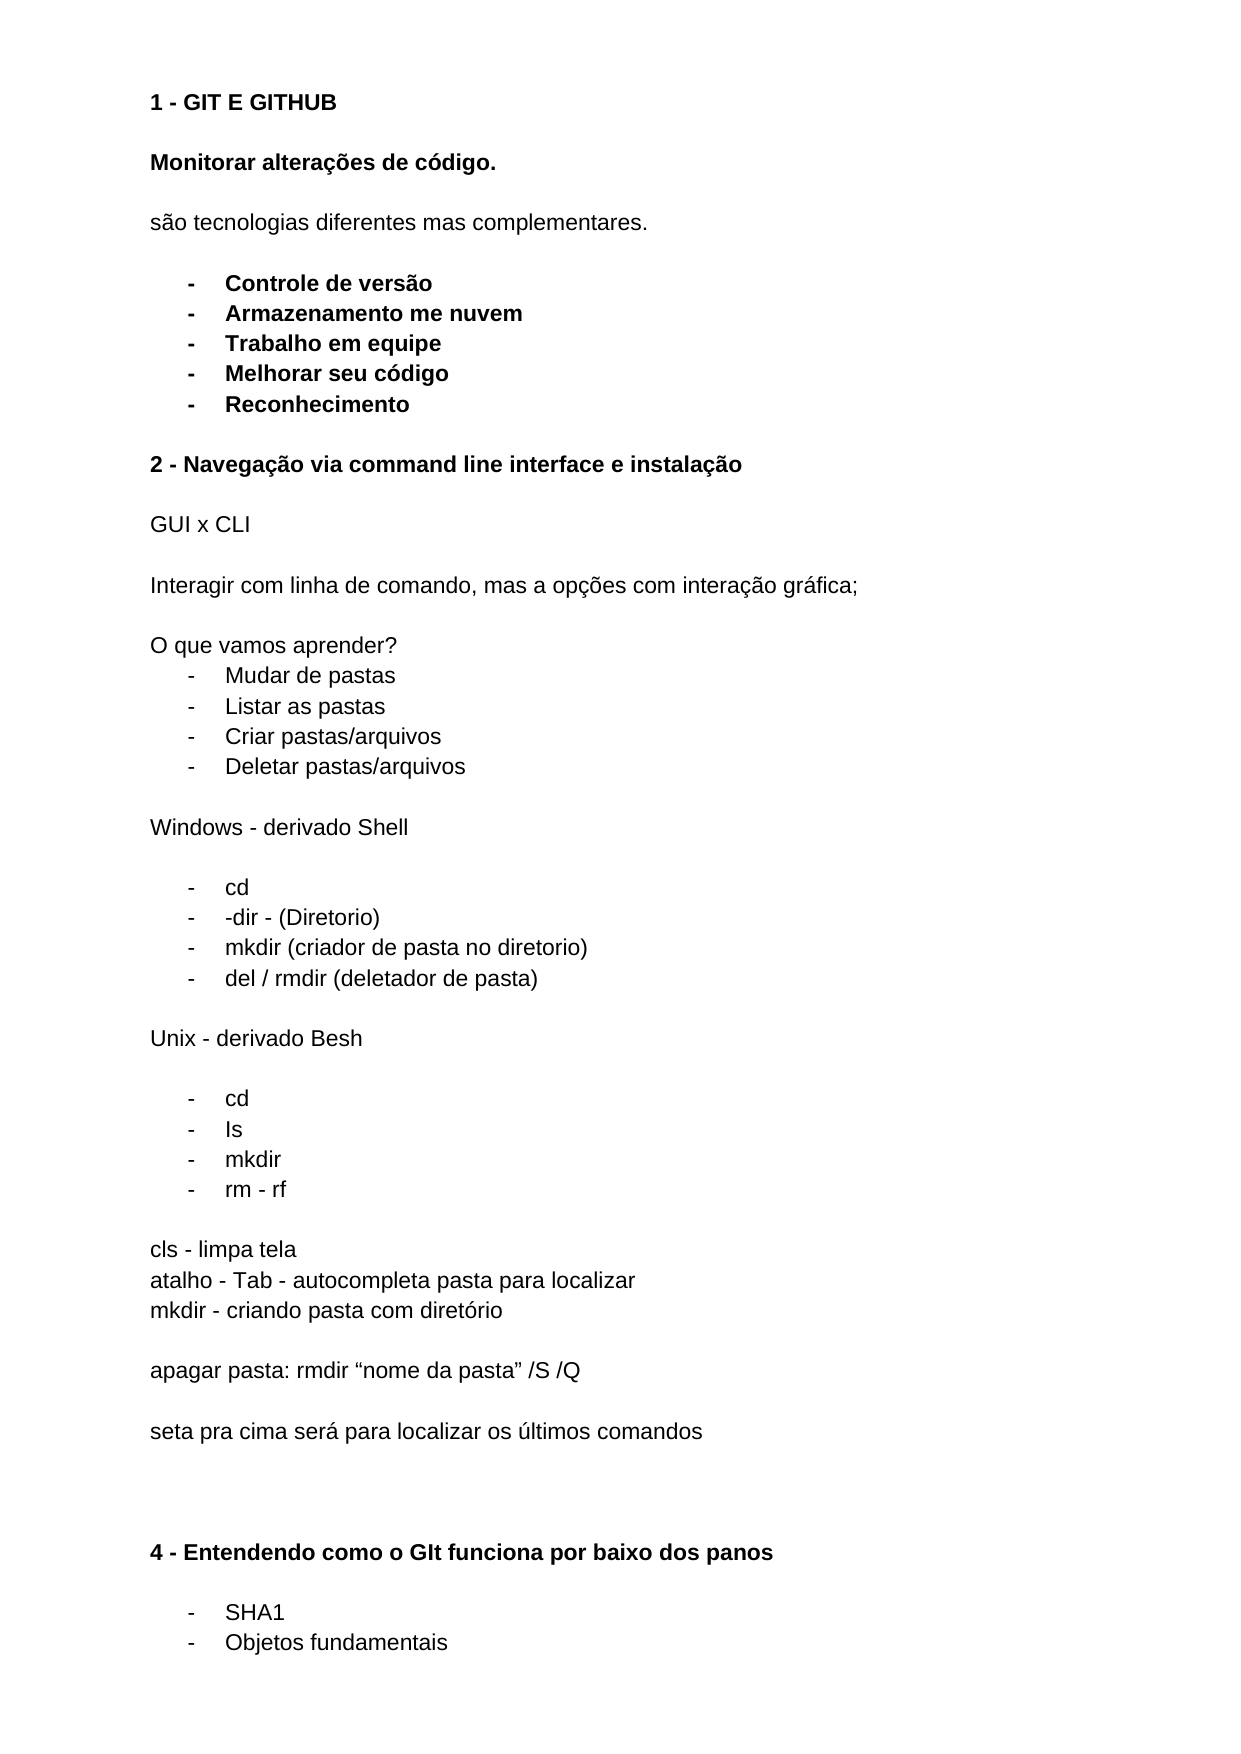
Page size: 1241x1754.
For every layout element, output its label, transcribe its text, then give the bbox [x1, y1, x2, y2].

list cd [187, 1085, 1090, 1112]
text apagar pasta: rmdir “nome da pasta” /S /Q [150, 1357, 1090, 1384]
list Reconhecimento [187, 391, 1090, 417]
list -dir - (Diretorio) [187, 904, 1090, 931]
text Unix - derivado Besh [150, 1025, 1090, 1051]
text Windows - derivado Shell [150, 813, 1090, 840]
list Mudar de pastas [187, 662, 1090, 689]
list Trabalho em equipe [187, 330, 1090, 357]
text 2 - Navegação via command line interface e instalação [150, 451, 1090, 477]
text 1 - GIT E GITHUB [150, 88, 1090, 115]
list mkdir [187, 1146, 1090, 1172]
list Melhorar seu código [187, 360, 1090, 387]
list Criar pastas/arquivos [187, 723, 1090, 749]
text Monitorar alterações de código. [150, 149, 1090, 175]
text 4 - Entendendo como o GIt funciona por baixo dos panos [150, 1538, 1090, 1565]
list Deletar pastas/arquivos [187, 753, 1090, 779]
list Objetos fundamentais [187, 1629, 1090, 1656]
text O que vamos aprender? [150, 632, 1090, 659]
text mkdir - criando pasta com diretório [150, 1297, 1090, 1323]
list SHA1 [187, 1599, 1090, 1625]
text cls - limpa tela [150, 1236, 1090, 1263]
text seta pra cima será para localizar os últimos comandos [150, 1418, 1090, 1444]
list mkdir (criador de pasta no diretorio) [187, 934, 1090, 961]
text atalho - Tab - autocompleta pasta para localizar [150, 1267, 1090, 1293]
list Is [187, 1116, 1090, 1142]
text GUI x CLI [150, 511, 1090, 538]
list rm - rf [187, 1176, 1090, 1202]
text Interagir com linha de comando, mas a opções com interação gráfica; [150, 572, 1090, 598]
list Listar as pastas [187, 693, 1090, 719]
list del / rmdir (deletador de pasta) [187, 964, 1090, 991]
list Armazenamento me nuvem [187, 300, 1090, 326]
list cd [187, 874, 1090, 900]
text são tecnologias diferentes mas complementares. [150, 209, 1090, 236]
list Controle de versão [187, 270, 1090, 296]
